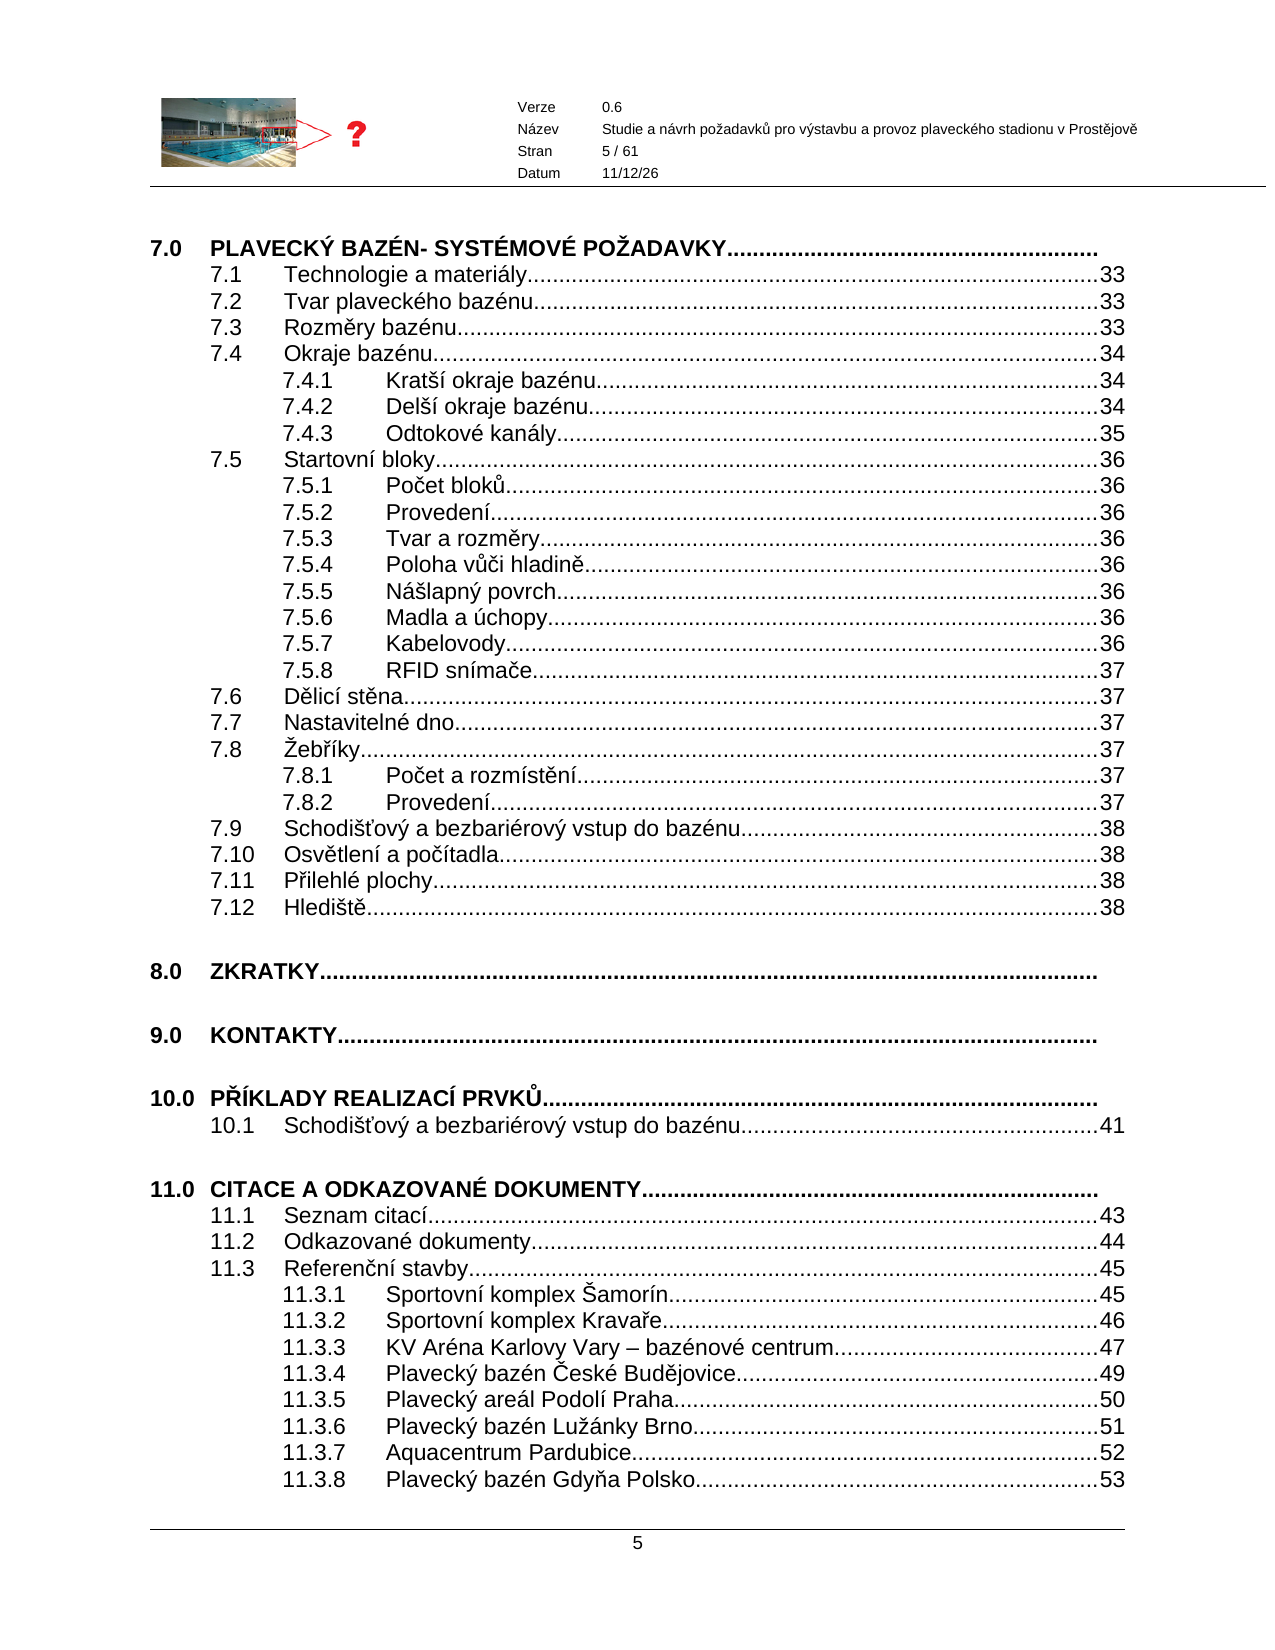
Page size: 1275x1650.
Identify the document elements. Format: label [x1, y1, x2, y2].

picture [161, 98, 416, 167]
